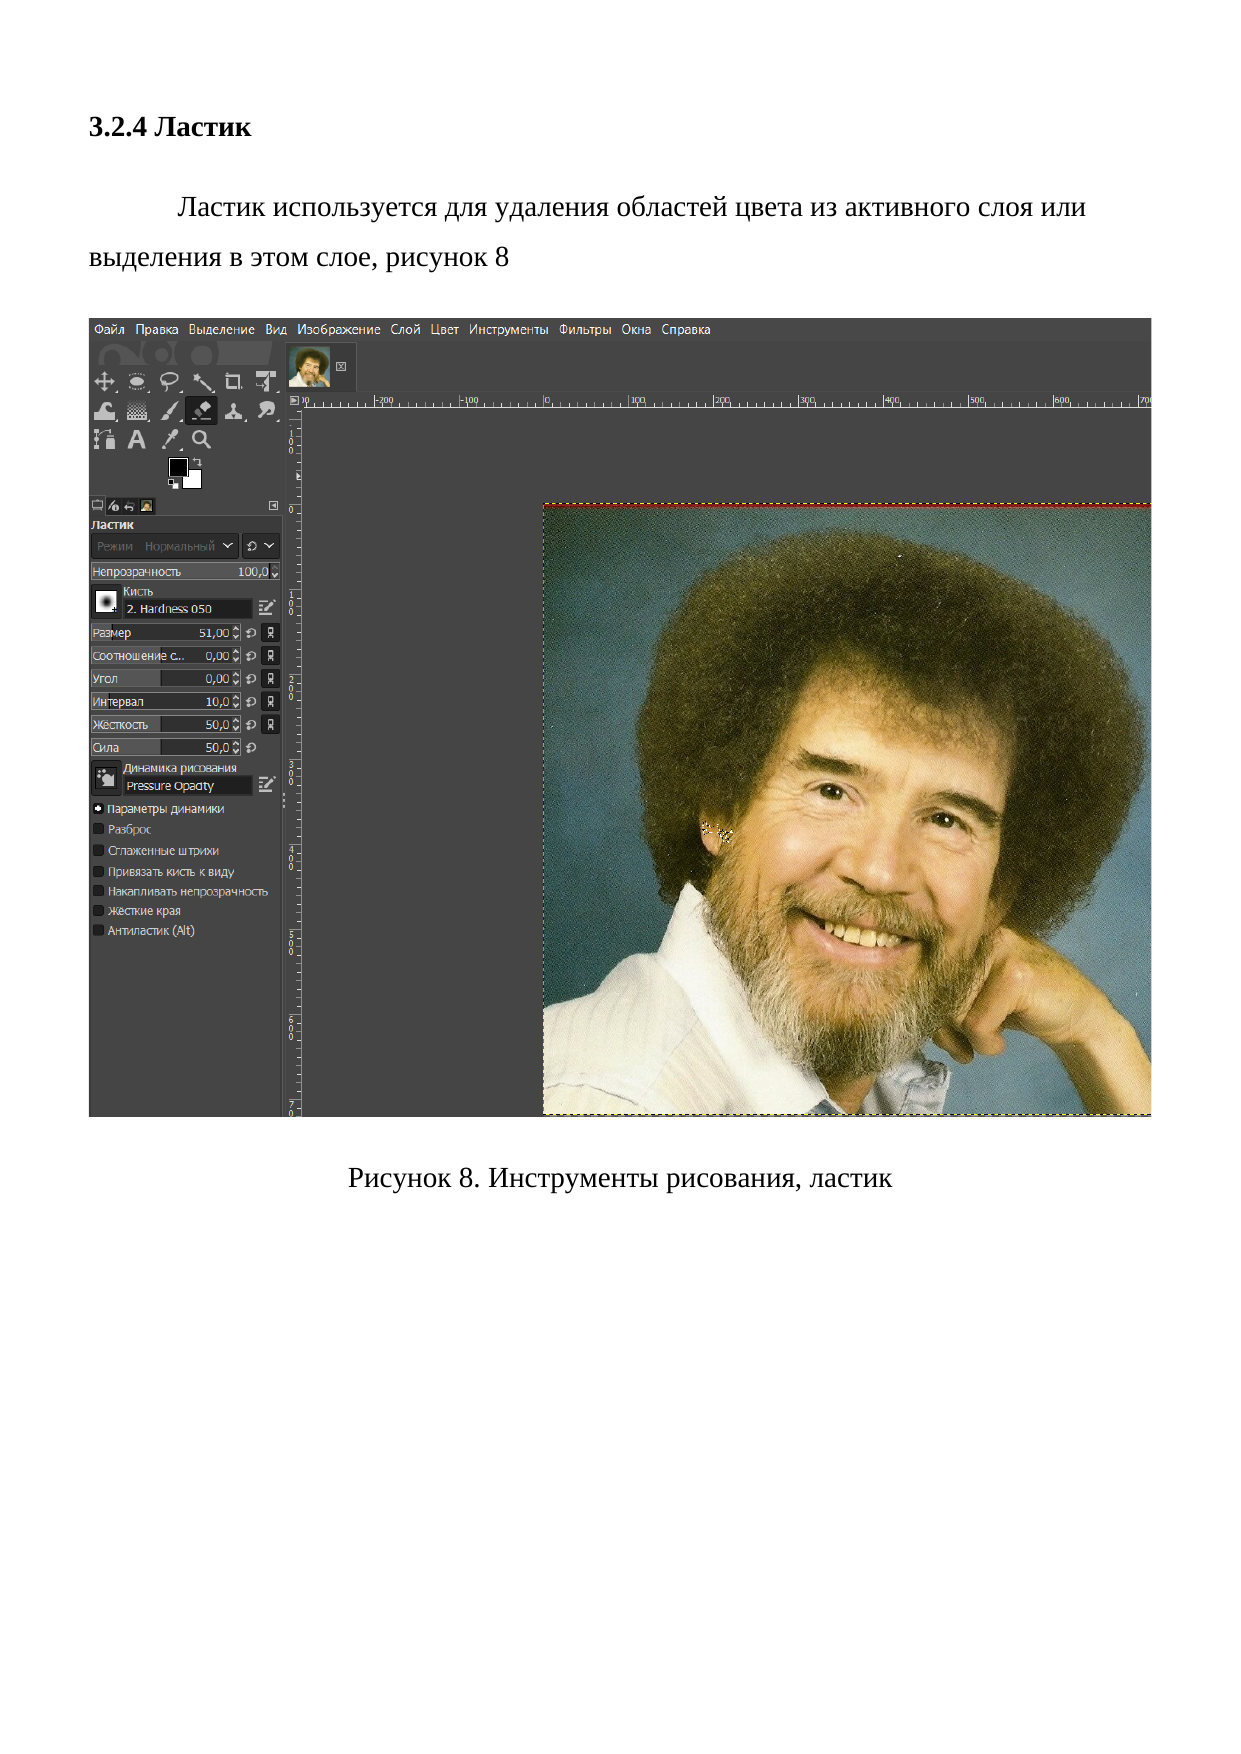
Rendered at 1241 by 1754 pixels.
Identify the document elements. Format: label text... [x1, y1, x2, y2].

subtitle 3.2.4 Ластик [89, 109, 1152, 143]
picture [88, 318, 1152, 1117]
text Ластик используется для удаления областей цвета из активного слоя или выделения в этом слое, рисунок 8 [89, 189, 1152, 273]
text Рисунок 8. Инструменты рисования, ластик [89, 1160, 1152, 1193]
